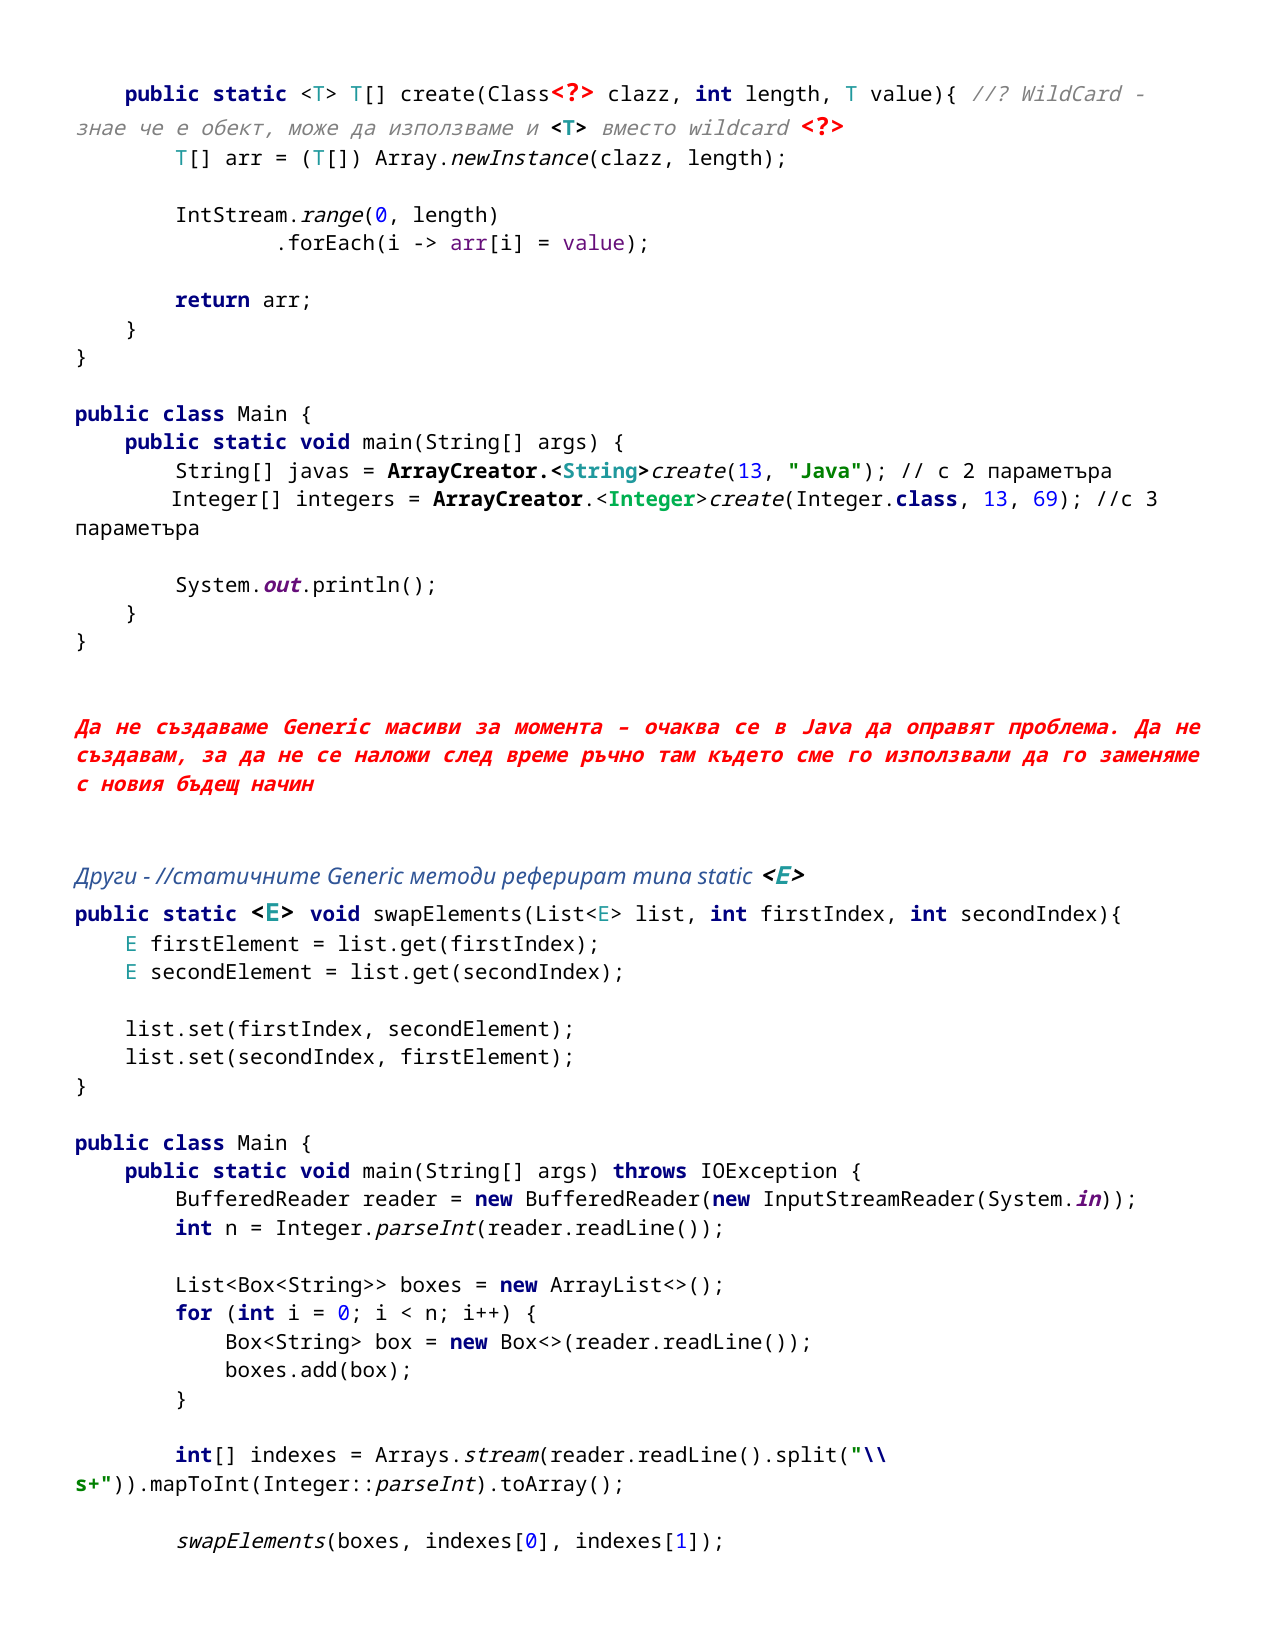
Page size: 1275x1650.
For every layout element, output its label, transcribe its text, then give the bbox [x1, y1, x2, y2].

text public static <E> void swapElements(List<E> list, int firstIndex, int secondIndex){ E firstElement = list.get(firstIndex); E secondElement = list.get(secondIndex); list.set(firstIndex, secondElement); list.set(secondIndex, firstElement); } [75, 894, 1200, 1099]
text Да не създаваме Generic масиви за момента – очаква се в Java да оправят проблема. Да не създавам, за да не се наложи след време ръчно там където сме го използвали да го заменяме с новия бъдещ начин [75, 712, 1200, 797]
text public class Main { public static void main(String[] args) throws IOException { BufferedReader reader = new BufferedReader(new InputStreamReader(System.in)); int n = Integer.parseInt(reader.readLine()); List<Box<String>> boxes = new ArrayList<>(); for (int i = 0; i < n; i++) { Box<String> box = new Box<>(reader.readLine()); boxes.add(box); } int[] indexes = Arrays.stream(reader.readLine().split("\\s+")).mapToInt(Integer::parseInt).toArray(); swapElements(boxes, indexes[0], indexes[1]); [75, 1128, 1200, 1554]
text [75, 75, 1200, 342]
subtitle Други - //статичните Generic методи реферират типа static <E> [75, 858, 1200, 892]
text } [75, 342, 1200, 371]
text public class Main { public static void main(String[] args) { String[] javas = ArrayCreator.<String>create(13, "Java"); // с 2 параметъра [75, 399, 1200, 484]
text Integer[] integers = ArrayCreator.<Integer>create(Integer.class, 13, 69); //с 3 параметъра [75, 484, 1200, 541]
text System.out.println(); } } [75, 541, 1200, 655]
